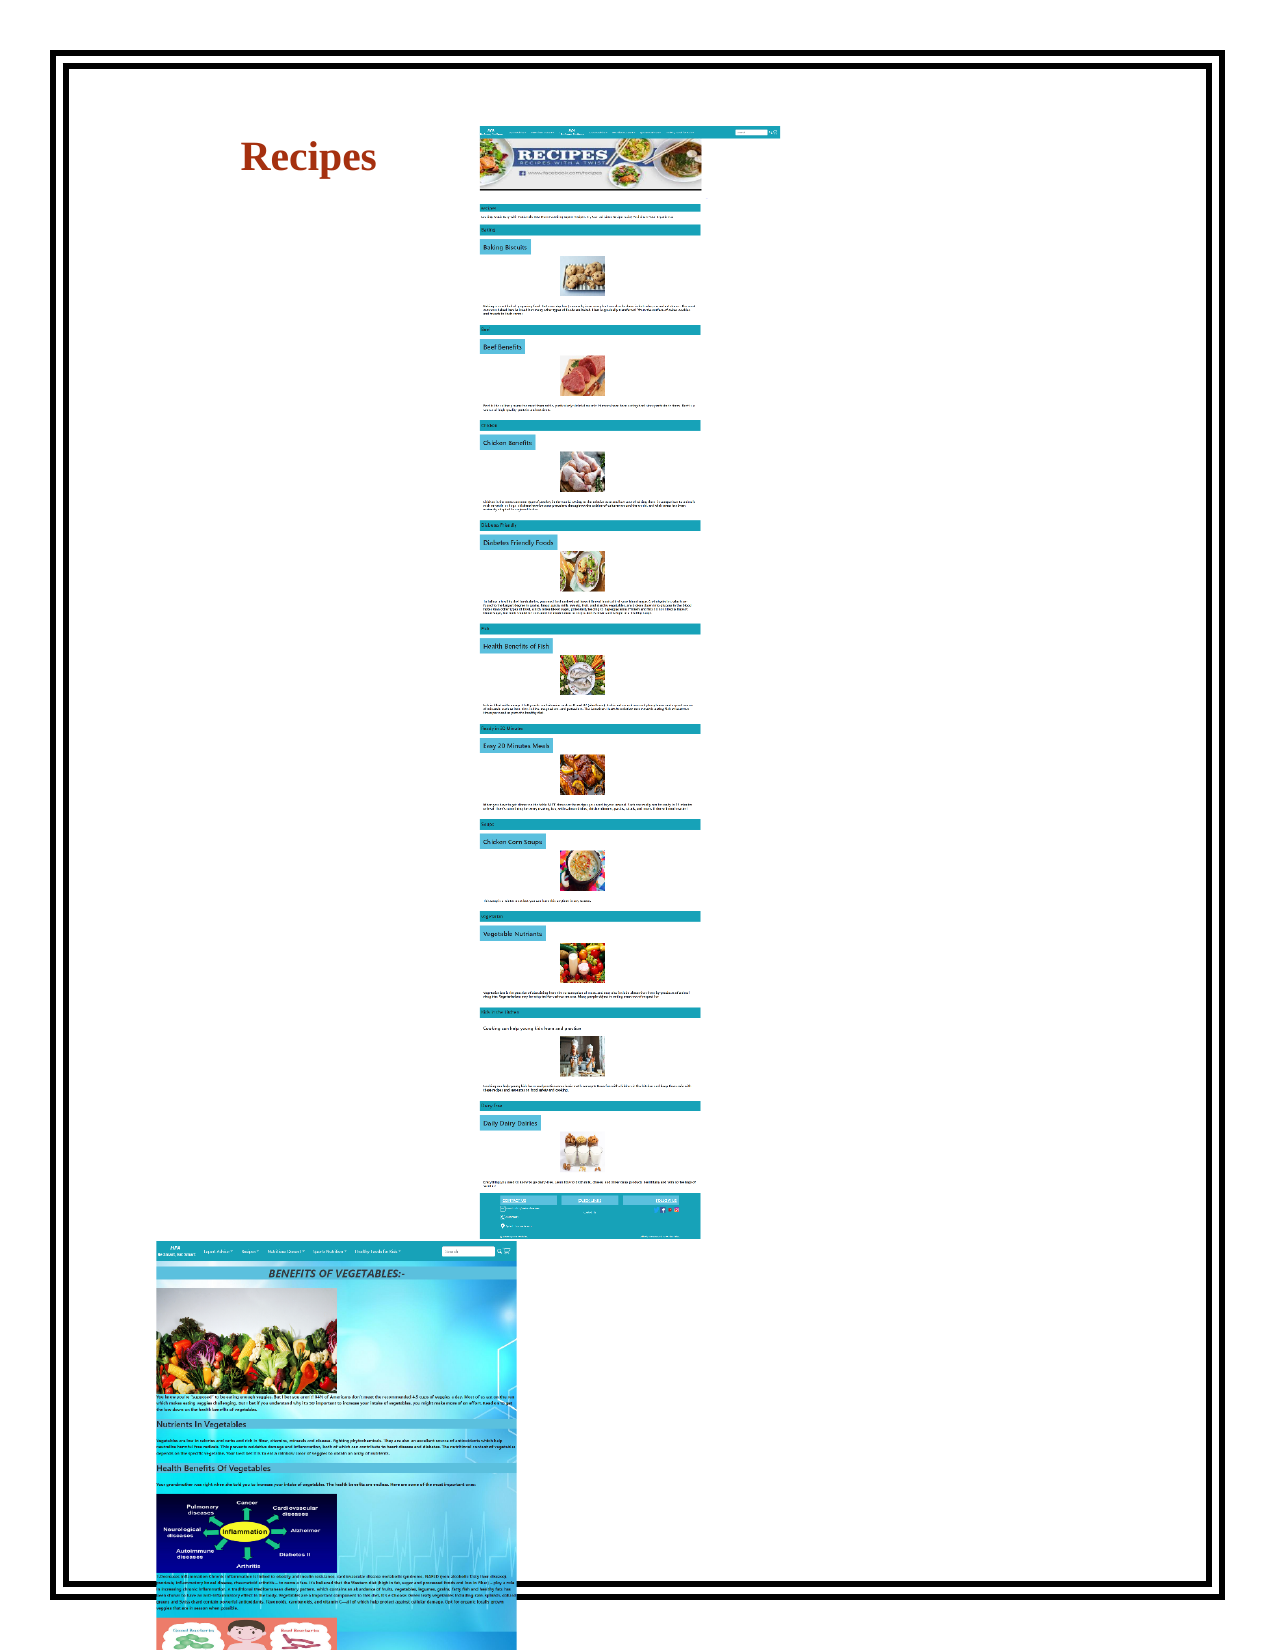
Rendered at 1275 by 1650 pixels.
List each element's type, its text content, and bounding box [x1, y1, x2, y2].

table_cell Recipes [155, 61, 1148, 1240]
table_cell [155, 1240, 1148, 1650]
picture [479, 126, 781, 1239]
table_header [155, 0, 1142, 61]
picture [156, 1241, 517, 1650]
